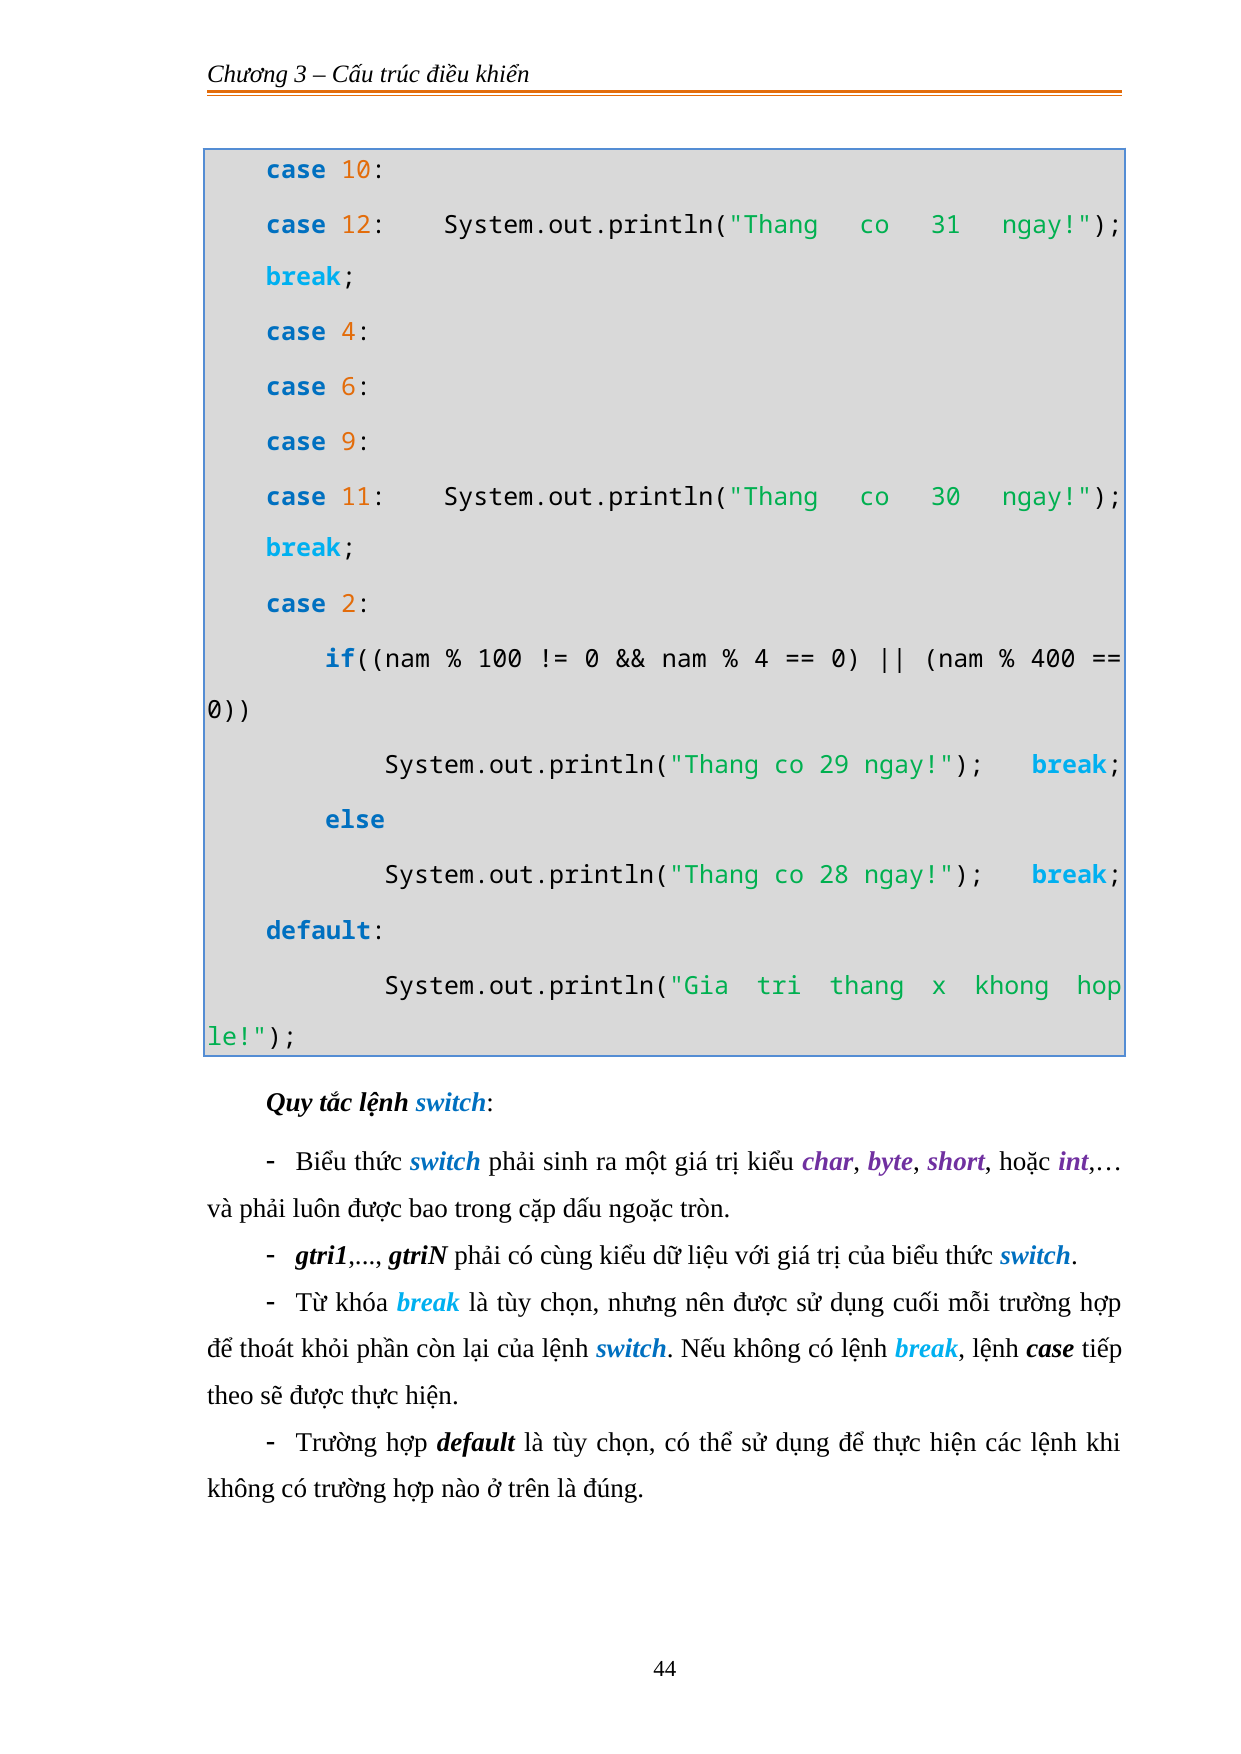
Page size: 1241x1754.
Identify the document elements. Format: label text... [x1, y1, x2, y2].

list Từ khóa break là tùy chọn, nhưng nên được sử dụng cuối mỗi trường hợp để thoát khỏi phần còn lại của lệnh switch. Nếu không có lệnh break, lệnh case tiếp theo sẽ được thực hiện. [207, 1286, 1122, 1410]
text case 6: [205, 364, 1124, 403]
text case 12: System.out.println("Thang co 31 ngay!"); break; [205, 203, 1124, 292]
text case 4: [205, 309, 1124, 347]
text case 11: System.out.println("Thang co 30 ngay!"); break; [205, 475, 1124, 564]
text case 10: [205, 150, 1124, 186]
text default: [205, 908, 1124, 946]
text else [205, 798, 1124, 836]
text System.out.println("Thang co 29 ngay!"); break; [205, 742, 1124, 781]
text case 2: [205, 581, 1124, 619]
text if((nam % 100 != 0 && nam % 4 == 0) || (nam % 400 == 0)) [205, 636, 1124, 726]
text System.out.println("Thang co 28 ngay!"); break; [205, 853, 1124, 891]
text Quy tắc lệnh switch: [207, 1086, 1122, 1117]
text System.out.println("Gia tri thang x khong hop le!"); [205, 963, 1124, 1055]
list gtri1,..., gtriN phải có cùng kiểu dữ liệu với giá trị của biểu thức switch. [207, 1239, 1122, 1270]
list Biểu thức switch phải sinh ra một giá trị kiểu char, byte, short, hoặc int,… và phải luôn được bao trong cặp dấu ngoặc tròn. [207, 1145, 1122, 1223]
text case 9: [205, 419, 1124, 458]
list Trường hợp default là tùy chọn, có thể sử dụng để thực hiện các lệnh khi không có trường hợp nào ở trên là đúng. [207, 1426, 1122, 1504]
